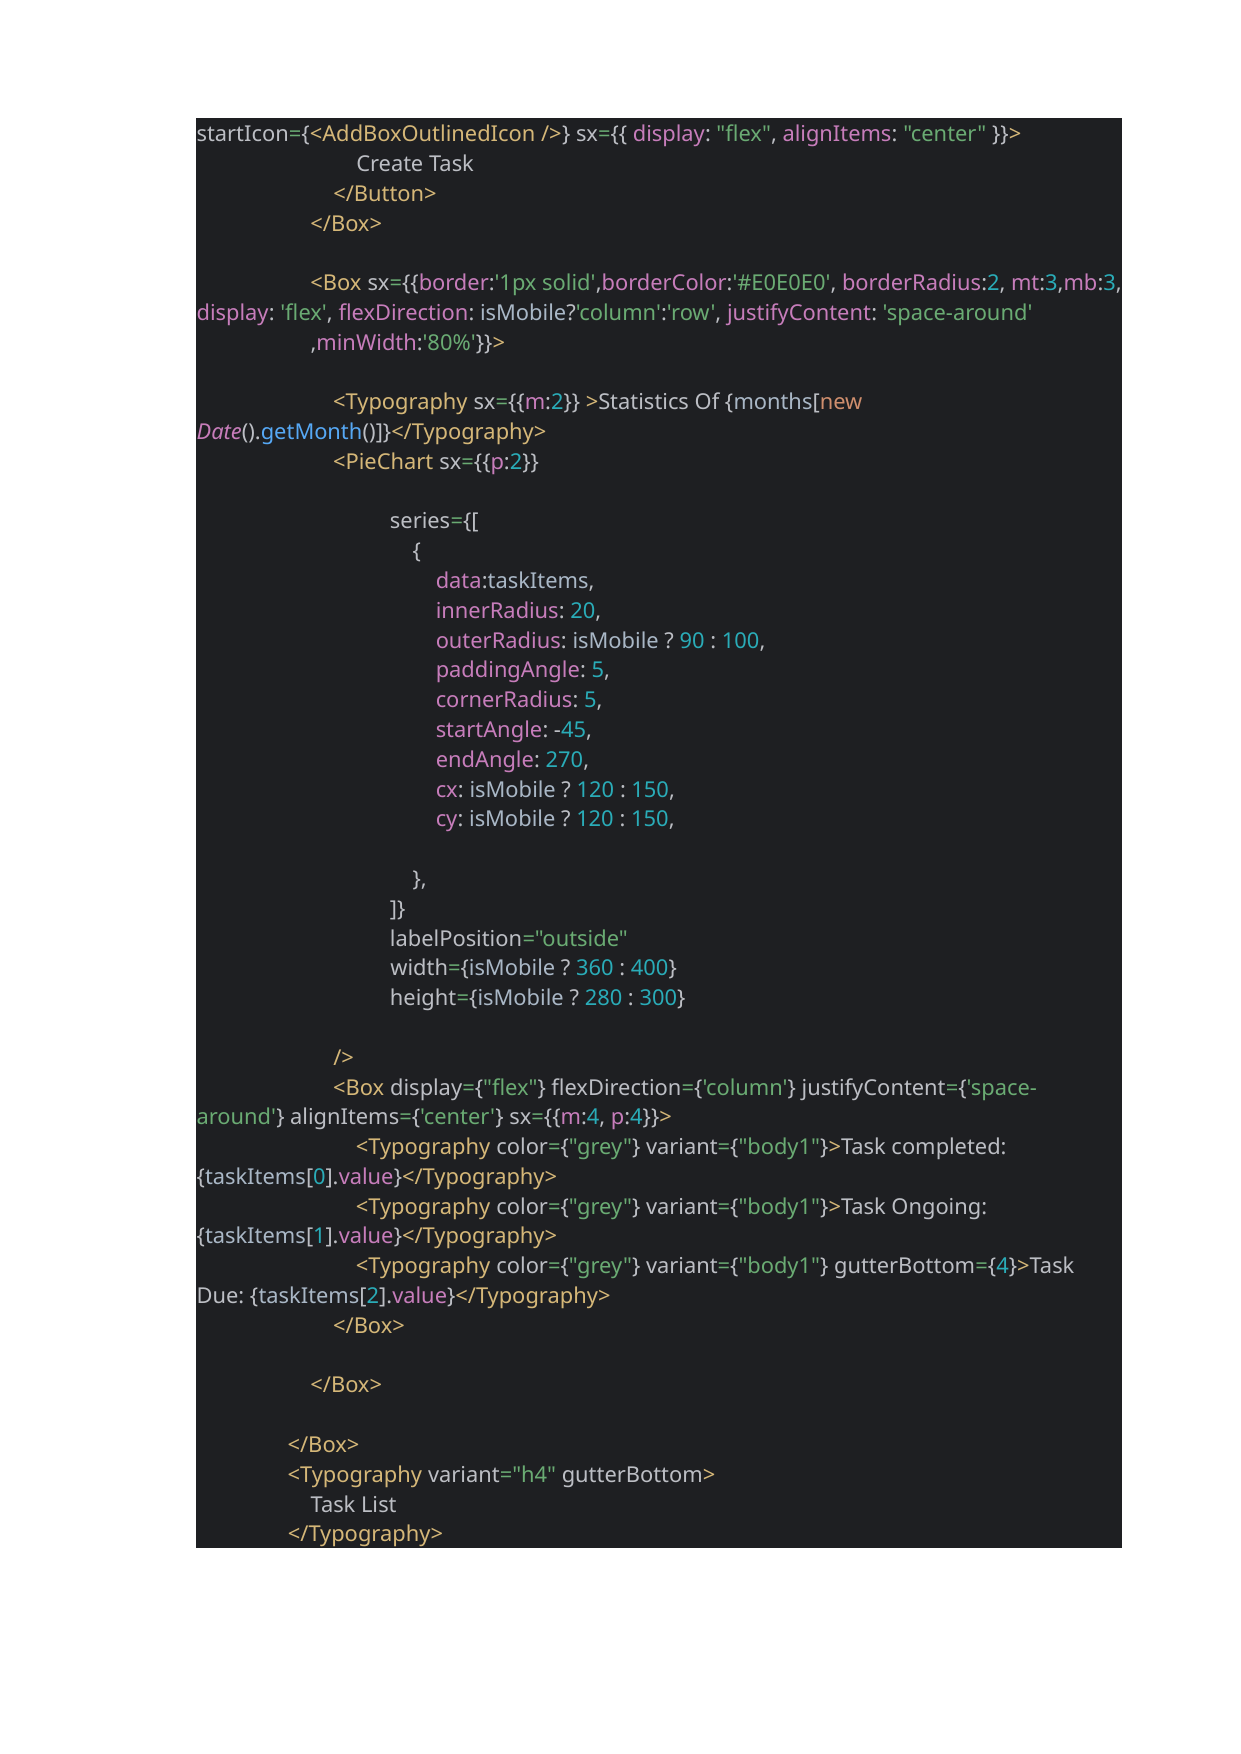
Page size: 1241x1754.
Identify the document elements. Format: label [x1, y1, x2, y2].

text [196, 118, 1122, 1548]
